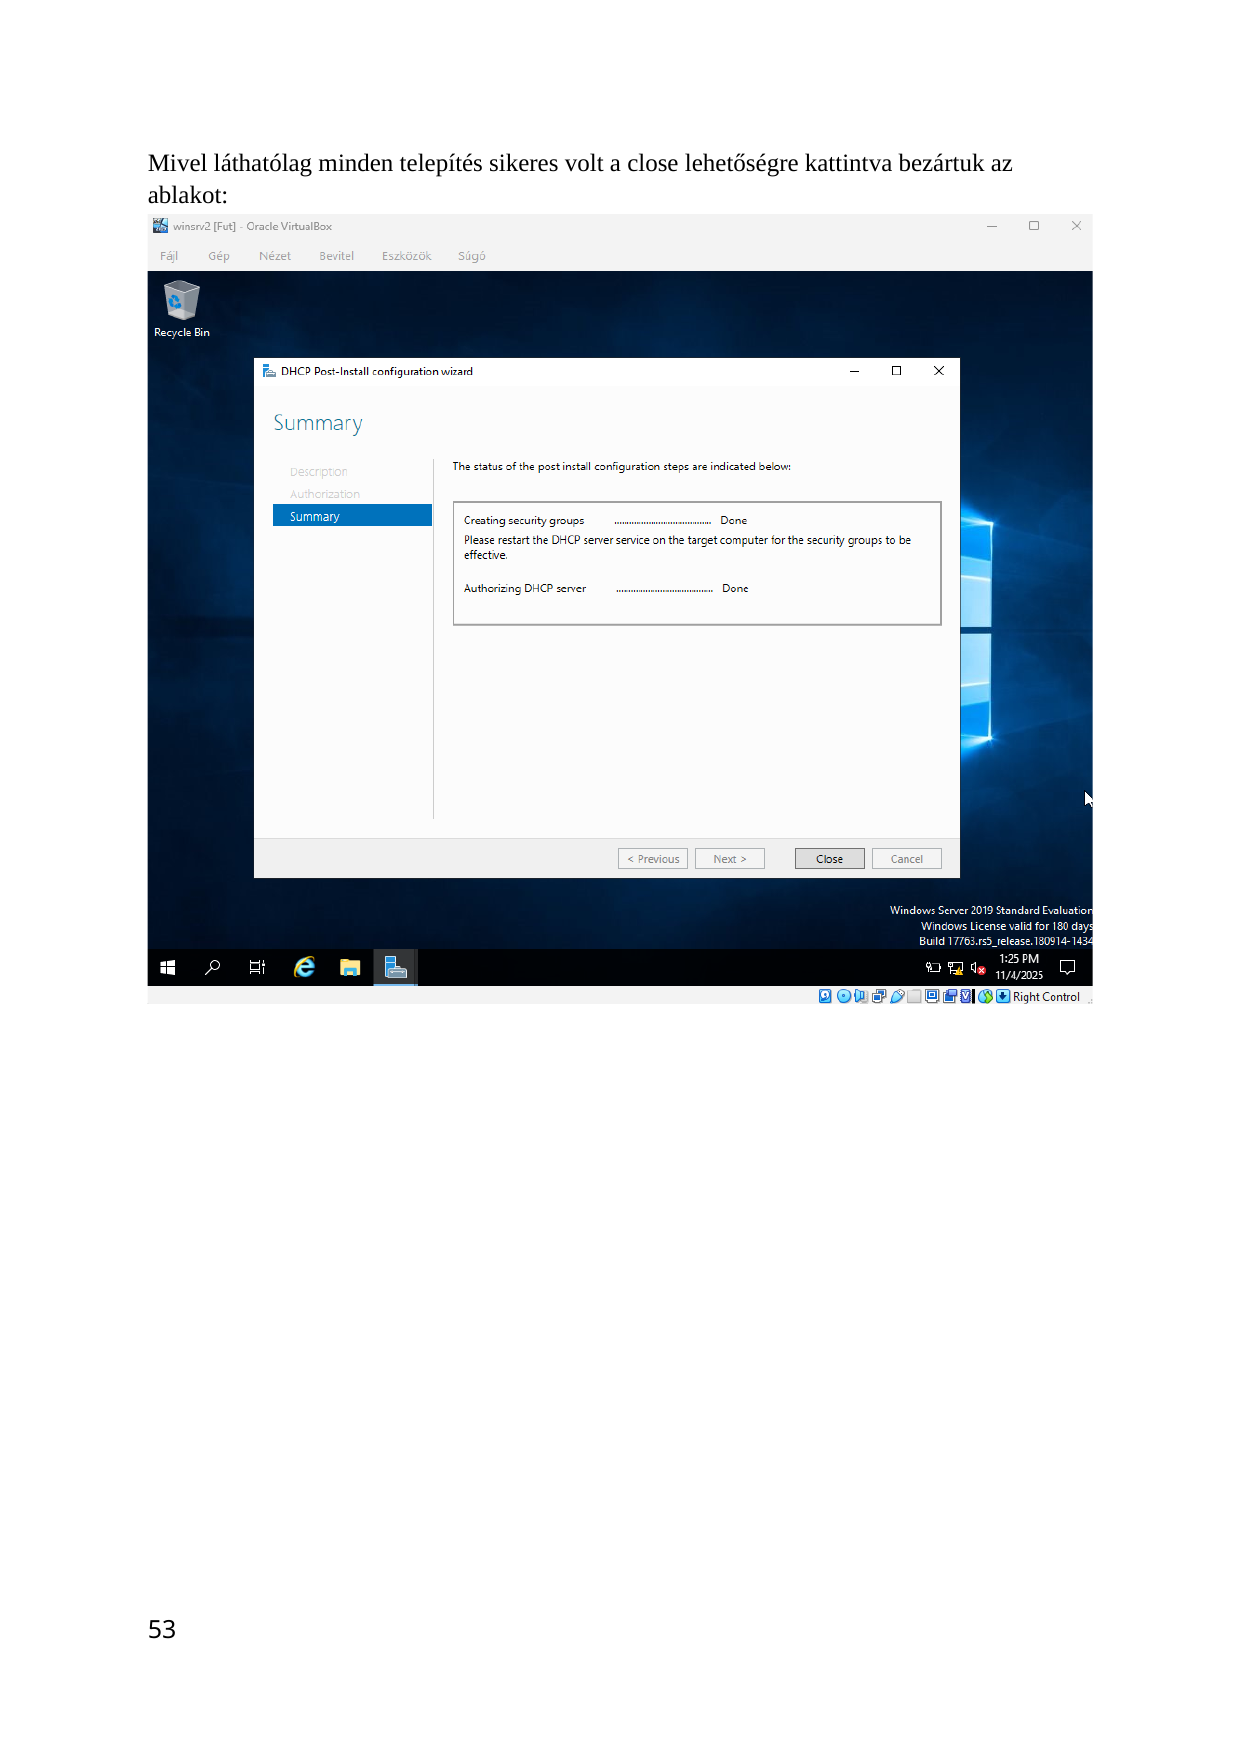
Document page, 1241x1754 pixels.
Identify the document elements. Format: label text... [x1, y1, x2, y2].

picture [147, 214, 1093, 1004]
text Mivel láthatólag minden telepítés sikeres volt a close lehetőségre kattintva bezártuk az ablakot: [148, 148, 1093, 214]
